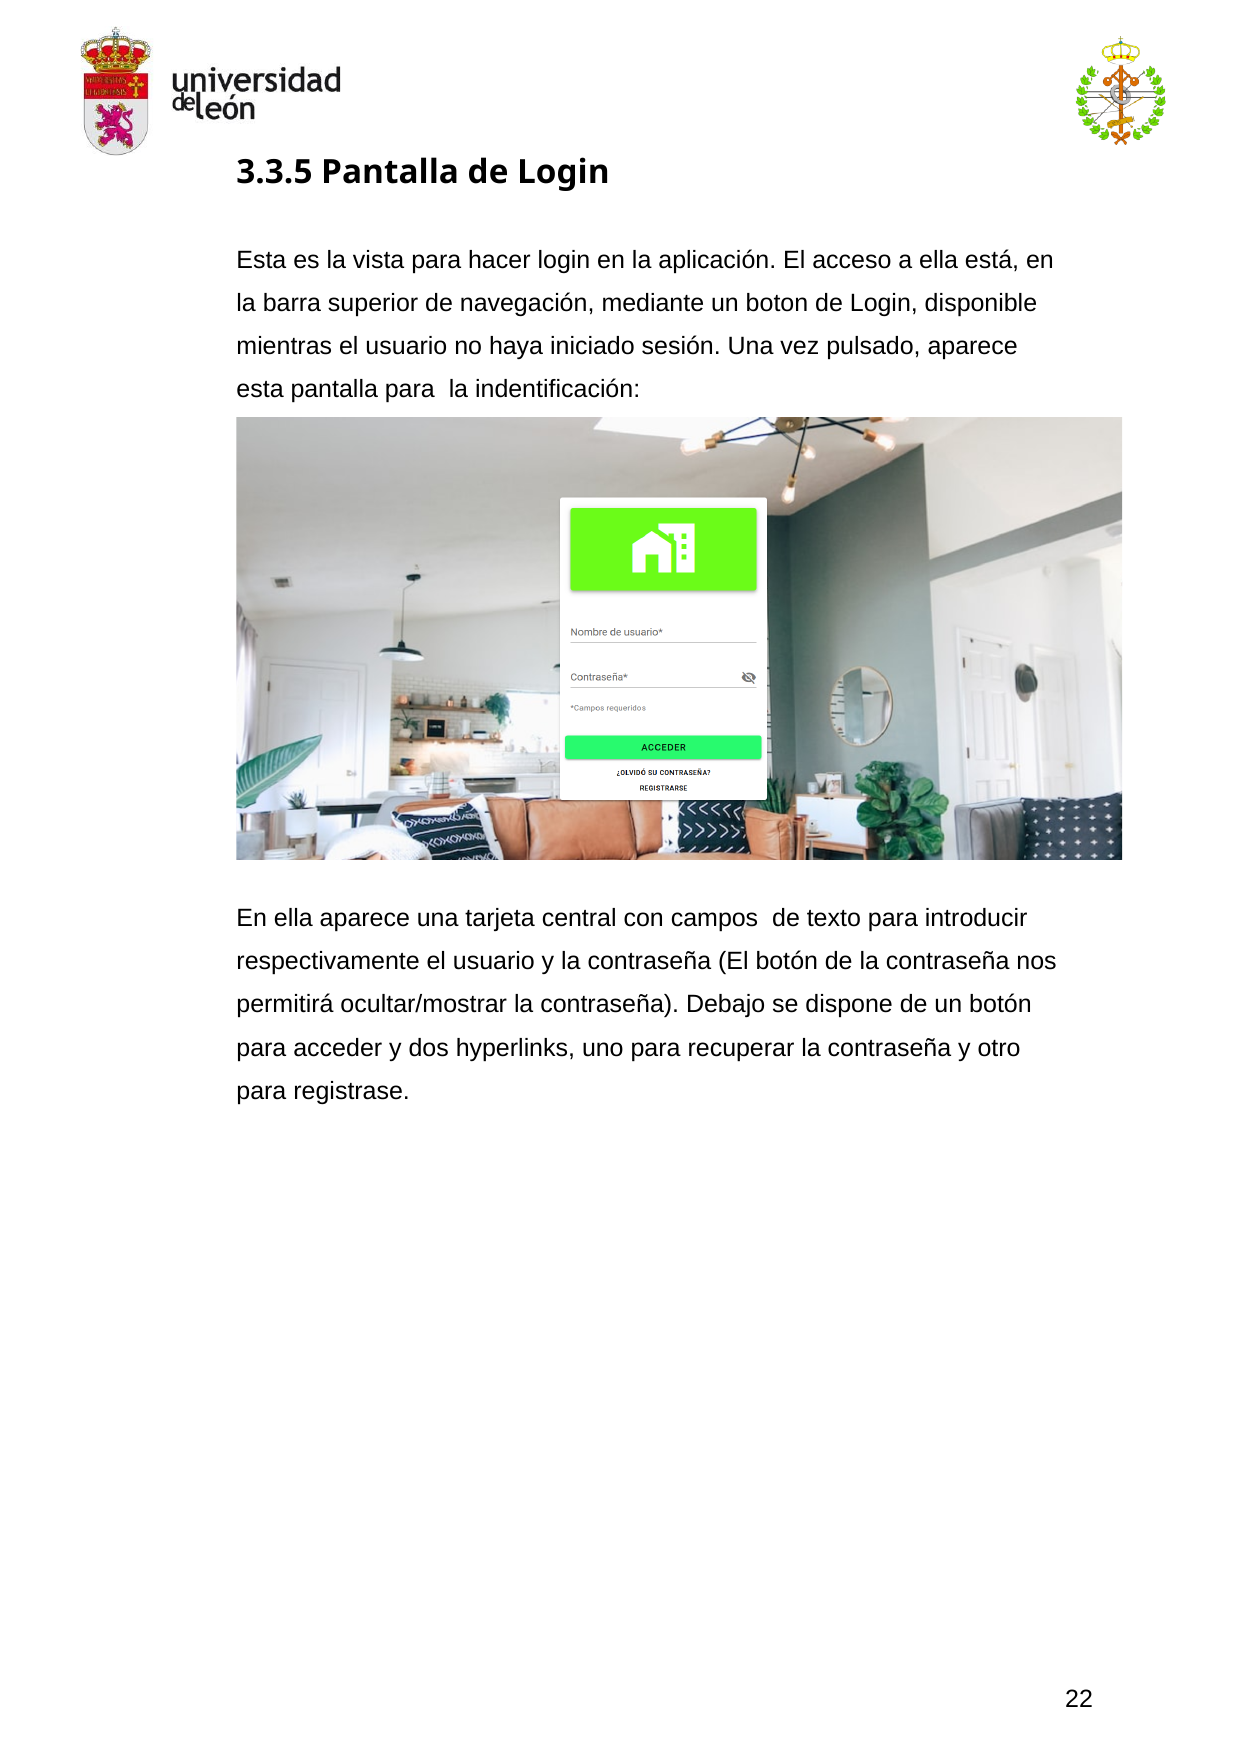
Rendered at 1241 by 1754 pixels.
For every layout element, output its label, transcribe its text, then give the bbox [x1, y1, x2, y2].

subtitle 3.3.5 Pantalla de Login [177, 148, 1063, 193]
picture [1075, 36, 1166, 145]
text Esta es la vista para hacer login en la aplicación. El acceso a ella está, en la barra superior de navegación, mediante un boton de Login, disponible mientras el usuario no haya iniciado sesión. Una vez pulsado, aparece esta pantalla para la indentificación: [236, 245, 1063, 417]
text En ella aparece una tarjeta central con campos de texto para introducir respectivamente el usuario y la contraseña (El botón de la contraseña nos permitirá ocultar/mostrar la contraseña). Debajo se dispone de un botón para acceder y dos hyperlinks, uno para recuperar la contraseña y otro para registrase. [236, 903, 1063, 1104]
picture [80, 26, 341, 156]
picture [236, 417, 1123, 860]
